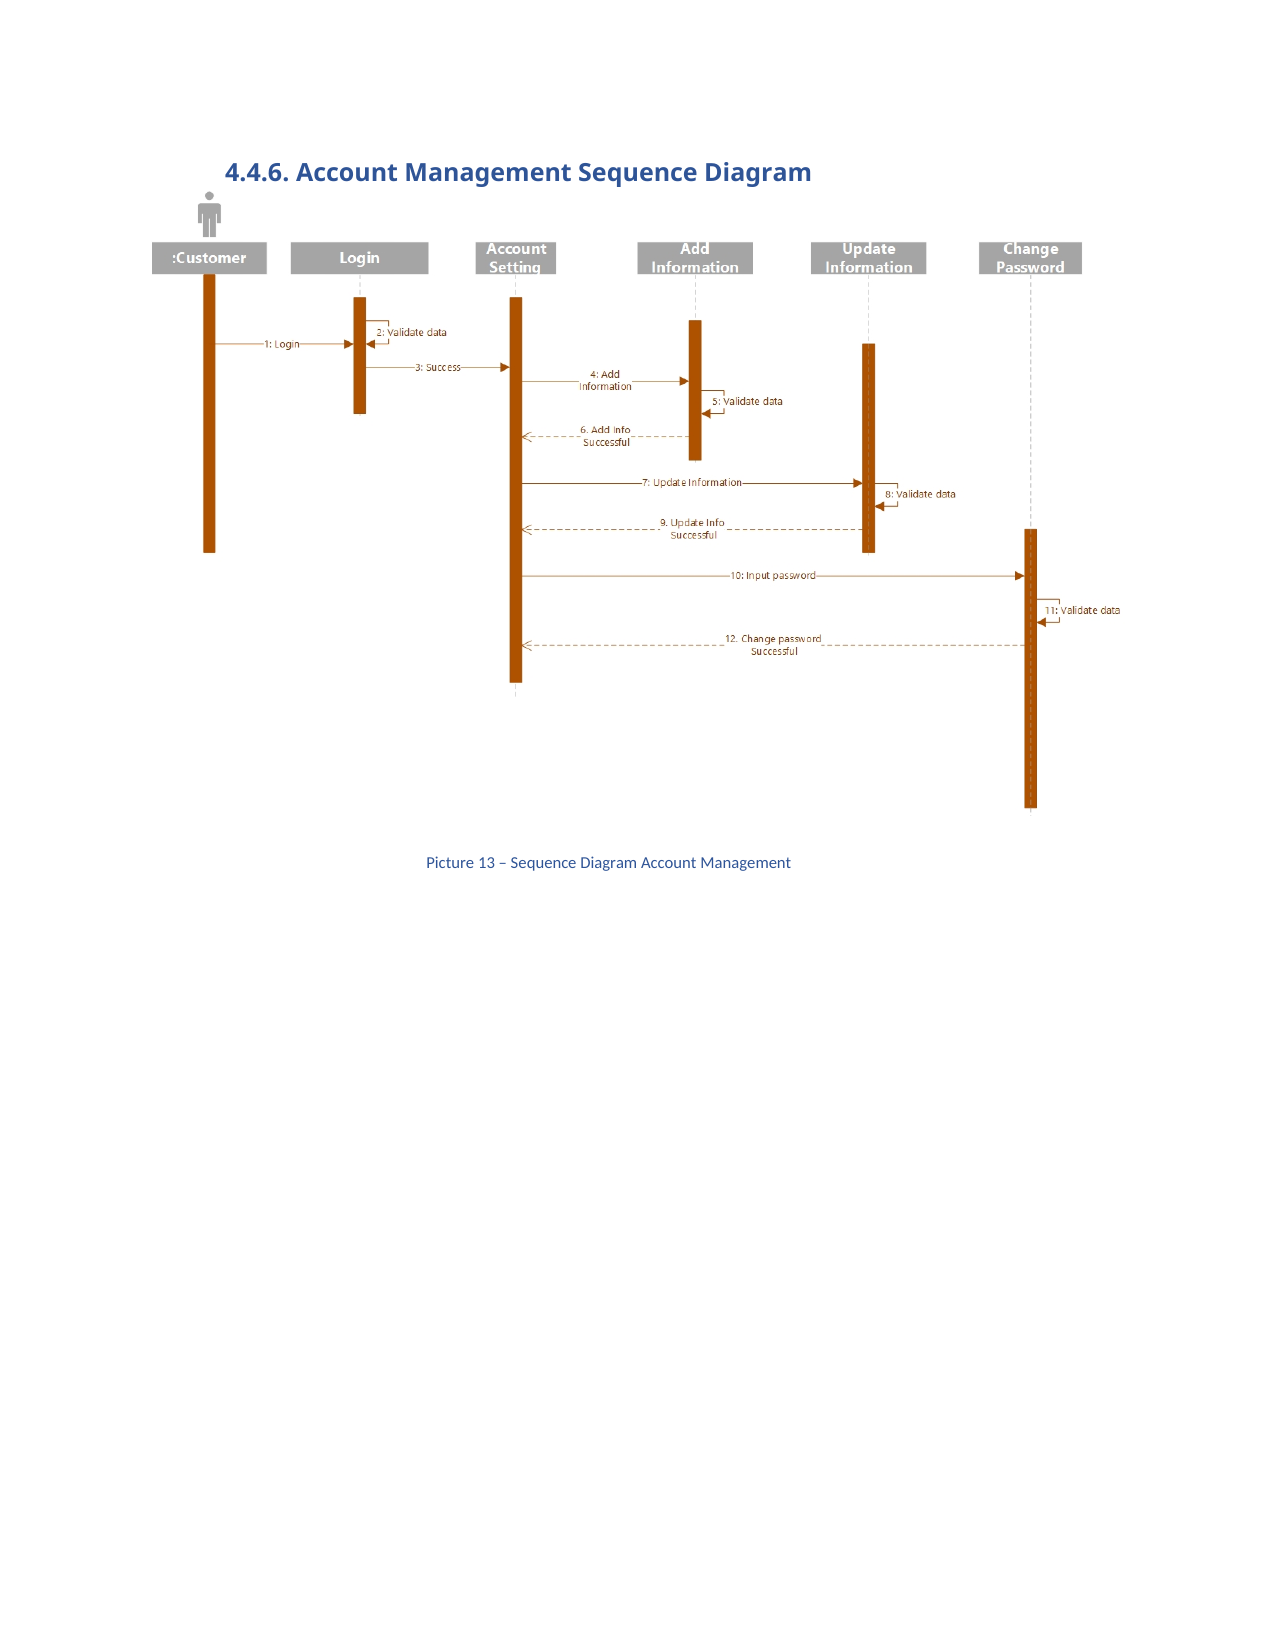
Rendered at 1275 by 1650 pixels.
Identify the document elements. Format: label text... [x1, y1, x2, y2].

subtitle Account Management Sequence Diagram [225, 154, 1125, 188]
picture [150, 191, 1125, 816]
